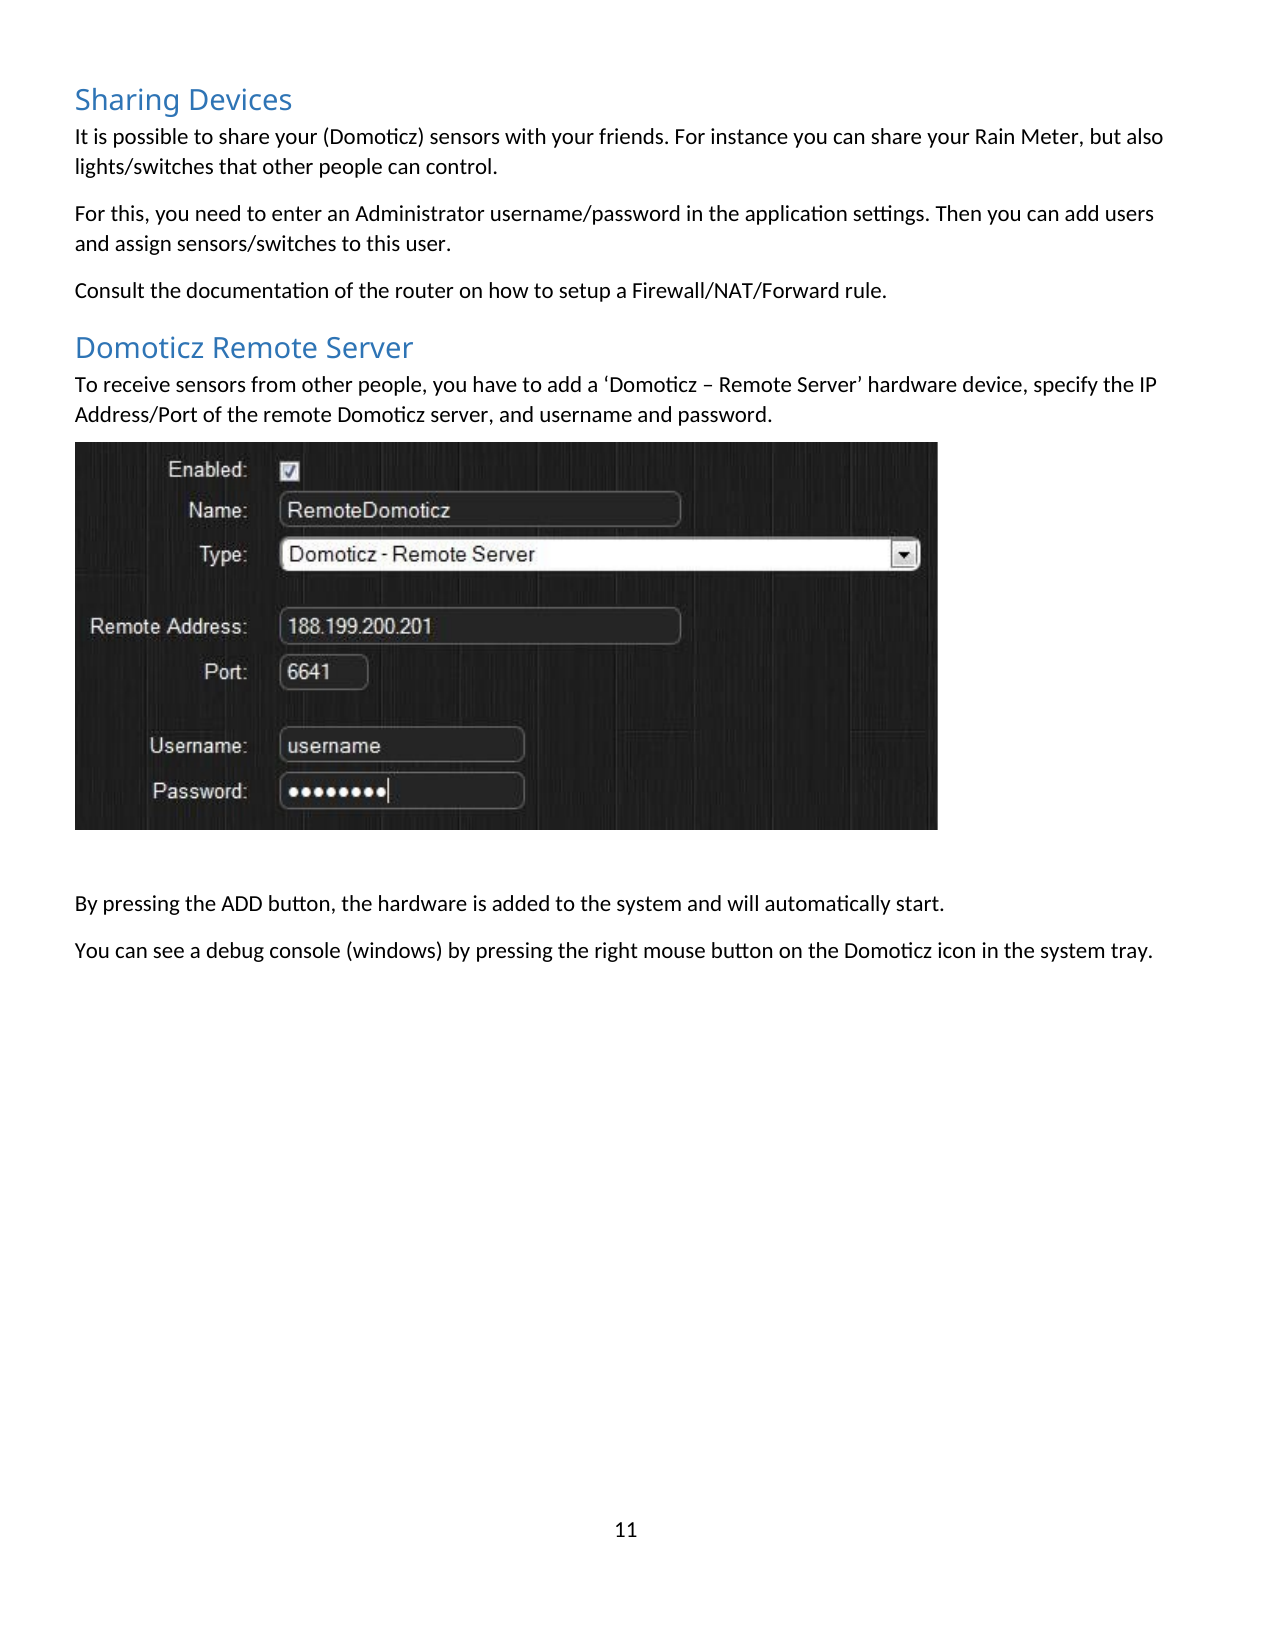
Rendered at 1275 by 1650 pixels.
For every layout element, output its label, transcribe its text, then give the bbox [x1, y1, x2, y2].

text It is possible to share your (Domoticz) sensors with your friends. For instance you can share your Rain Meter, but also lights/switches that other people can control. [74, 122, 1177, 180]
text By pressing the ADD button, the hardware is added to the system and will automatically start. [74, 889, 1177, 917]
subtitle Domoticz Remote Server [74, 327, 1200, 367]
text Consult the documentation of the router on how to setup a Firewall/NAT/Forward rule. [74, 276, 1177, 304]
subtitle Sharing Devices [74, 79, 1200, 119]
text You can see a debug console (windows) by pressing the right mouse button on the Domoticz icon in the system tray. [74, 936, 1177, 964]
picture [75, 442, 938, 830]
text For this, you need to enter an Administrator username/password in the application settings. Then you can add users and assign sensors/switches to this user. [74, 199, 1177, 257]
text To receive sensors from other people, you have to add a ‘Domoticz – Remote Server’ hardware device, specify the IP Address/Port of the remote Domoticz server, and username and password. [74, 370, 1177, 428]
